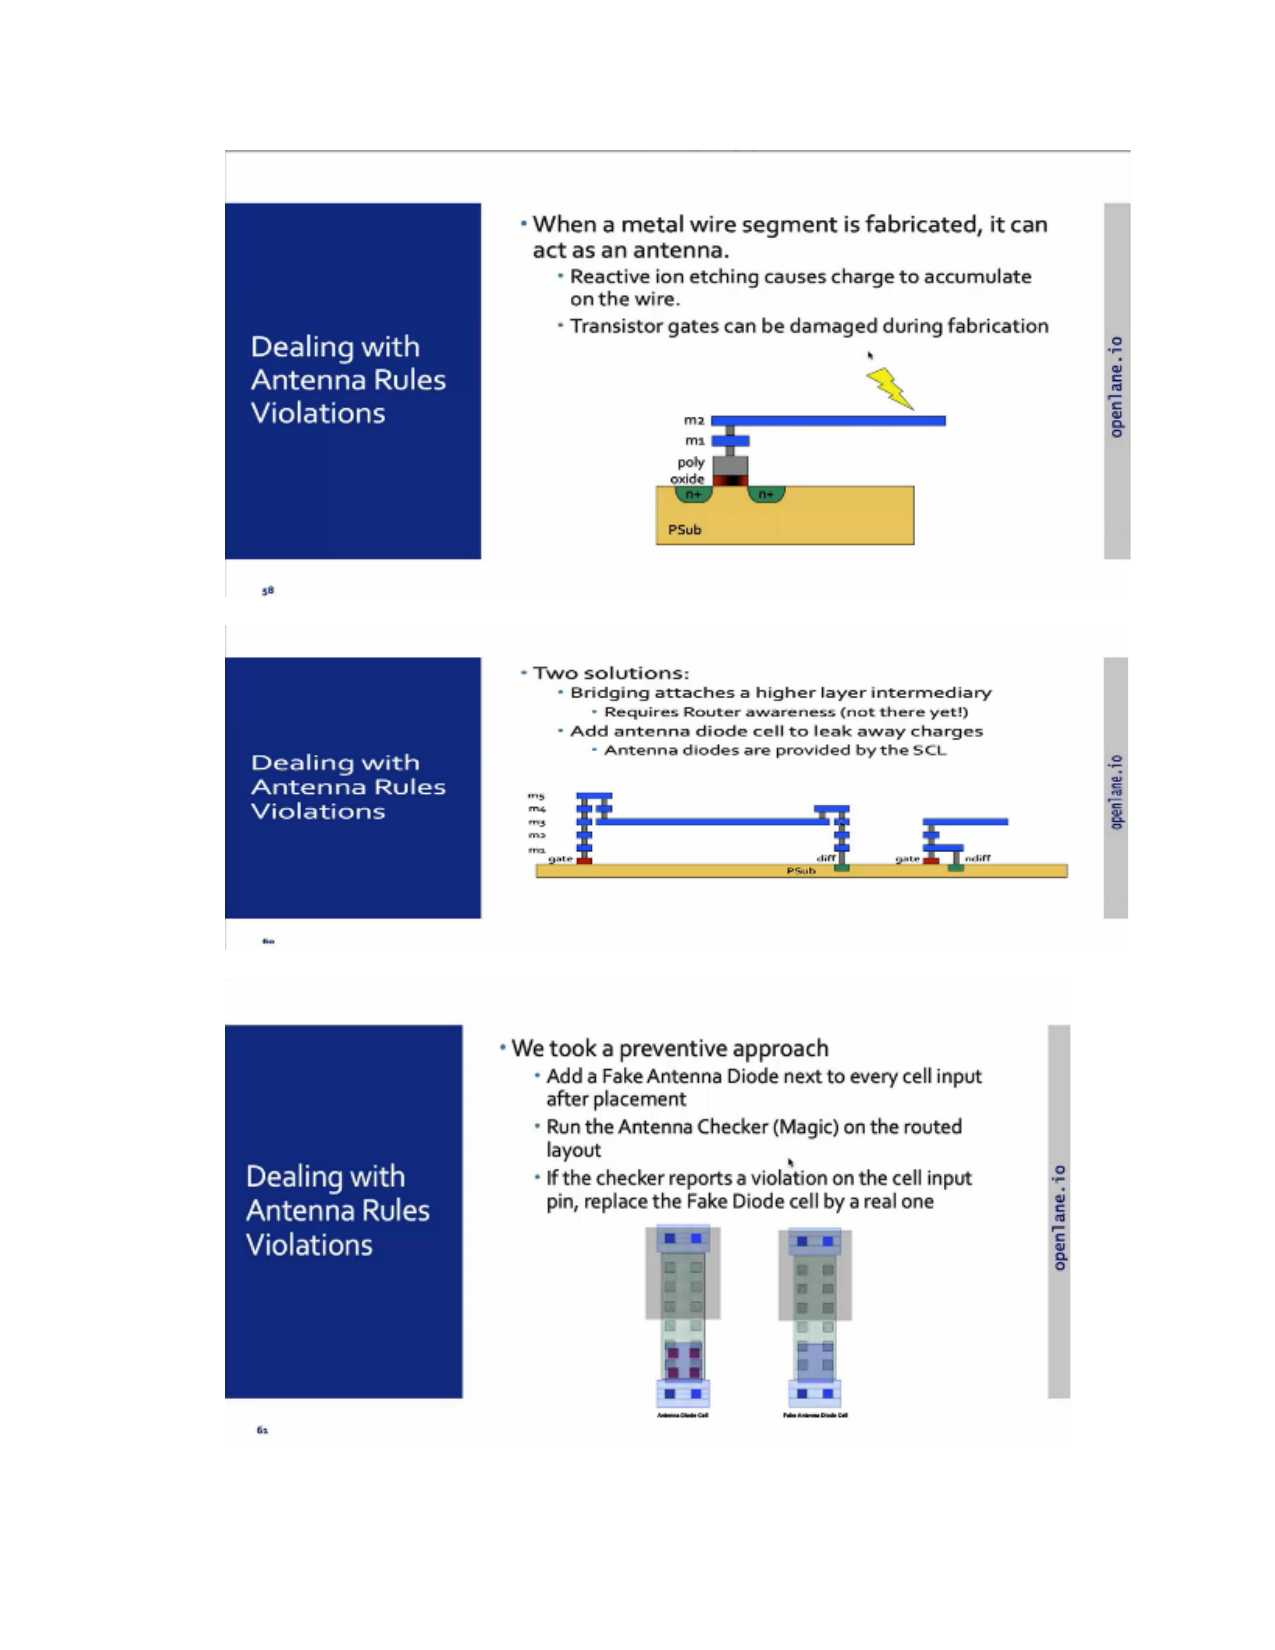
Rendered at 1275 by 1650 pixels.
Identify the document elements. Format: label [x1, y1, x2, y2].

picture [225, 625, 1129, 950]
picture [225, 978, 1071, 1446]
picture [225, 150, 1131, 597]
